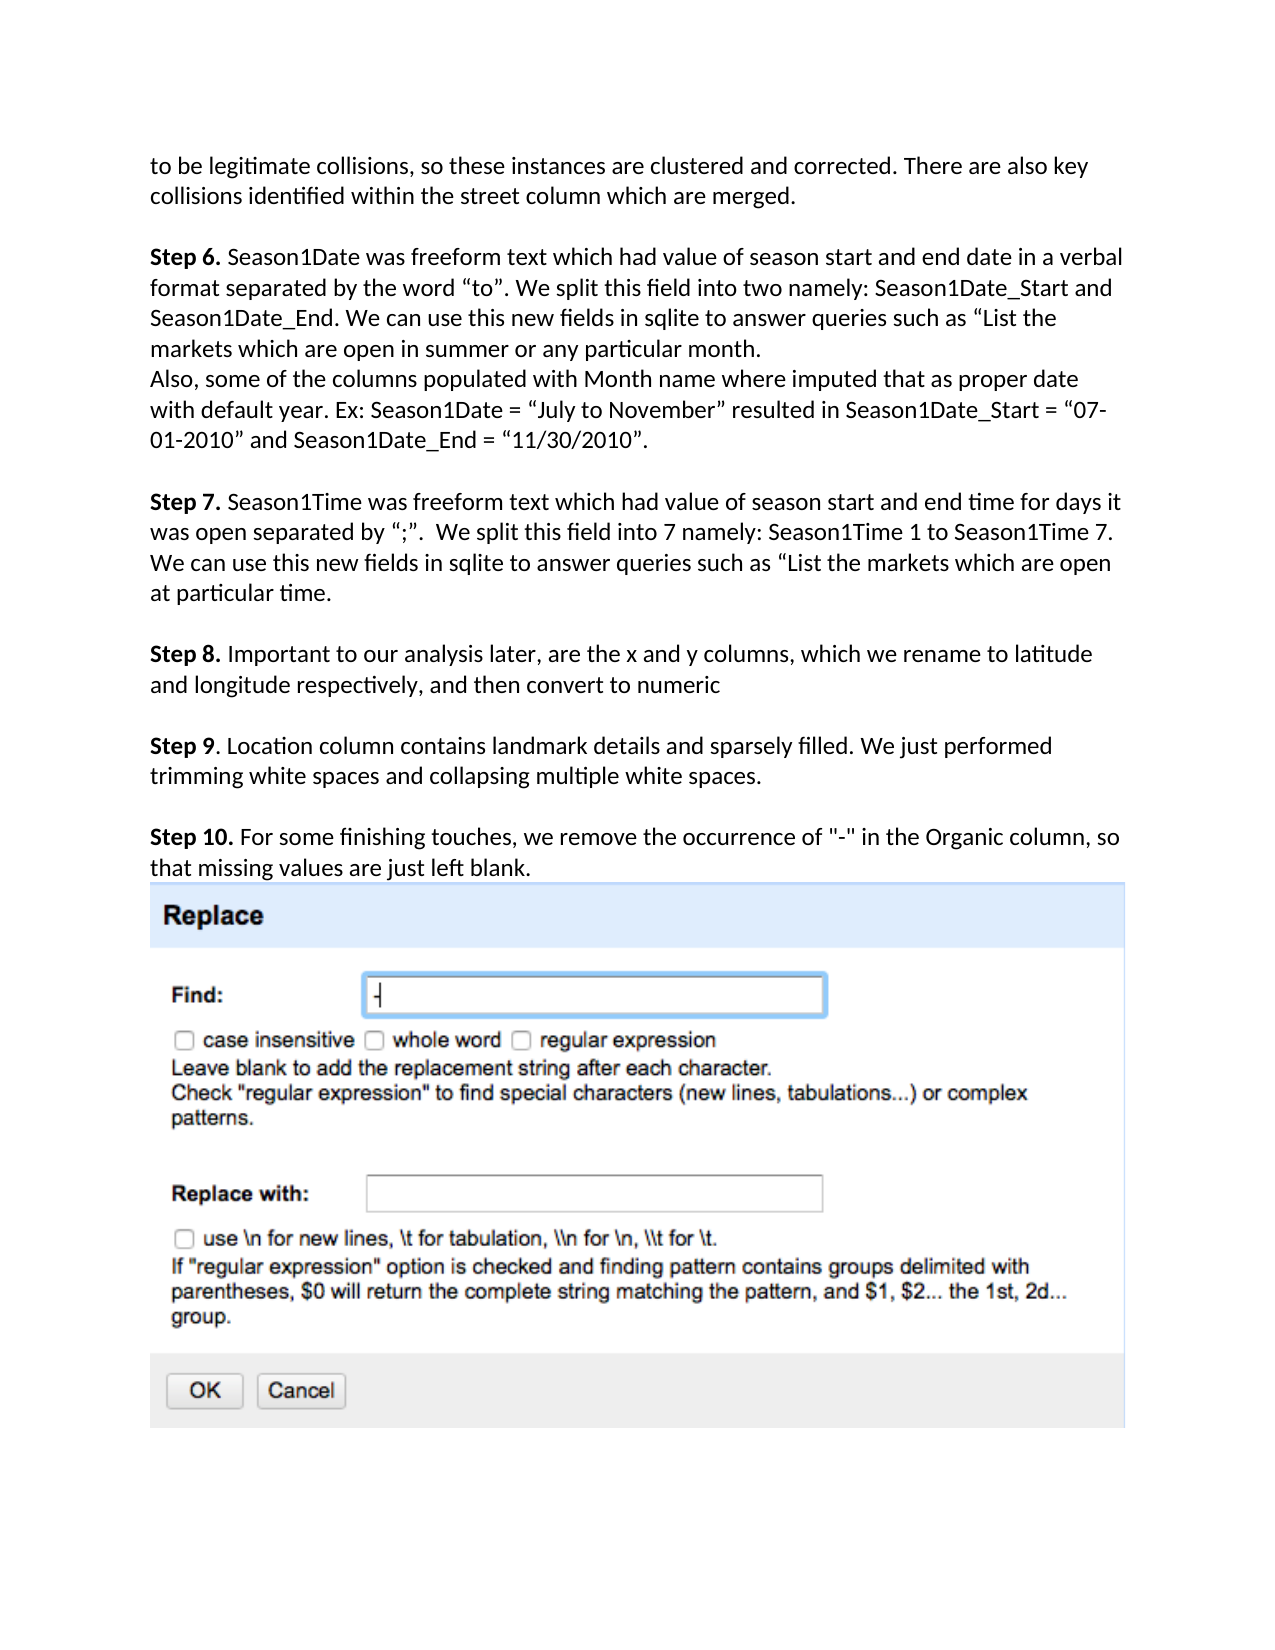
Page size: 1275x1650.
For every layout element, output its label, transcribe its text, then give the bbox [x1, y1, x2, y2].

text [150, 150, 1125, 211]
text Step 7. Season1Time was freeform text which had value of season start and end time for days it was open separated by “;”. We split this field into 7 namely: Season1Time 1 to Season1Time 7. We can use this new fields in sqlite to answer queries such as “List the markets which are open at particular time. [150, 486, 1125, 608]
picture [150, 882, 1125, 1428]
text Step 10. For some finishing touches, we remove the occurrence of "-" in the Organic column, so that missing values are just left blank. [150, 821, 1125, 882]
text Also, some of the columns populated with Month name where imputed that as proper date with default year. Ex: Season1Date = “July to November” resulted in Season1Date_Start = “07-01-2010” and Season1Date_End = “11/30/2010”. [150, 364, 1125, 455]
text Step 6. Season1Date was freeform text which had value of season start and end date in a verbal format separated by the word “to”. We split this field into two namely: Season1Date_Start and Season1Date_End. We can use this new fields in sqlite to answer queries such as “List the markets which are open in summer or any particular month. [150, 242, 1125, 364]
text Step 9. Location column contains landmark details and sparsely filled. We just performed trimming white spaces and collapsing multiple white spaces. [150, 730, 1125, 791]
text Step 8. Important to our analysis later, are the x and y columns, which we rename to latitude and longitude respectively, and then convert to numeric [150, 638, 1125, 699]
